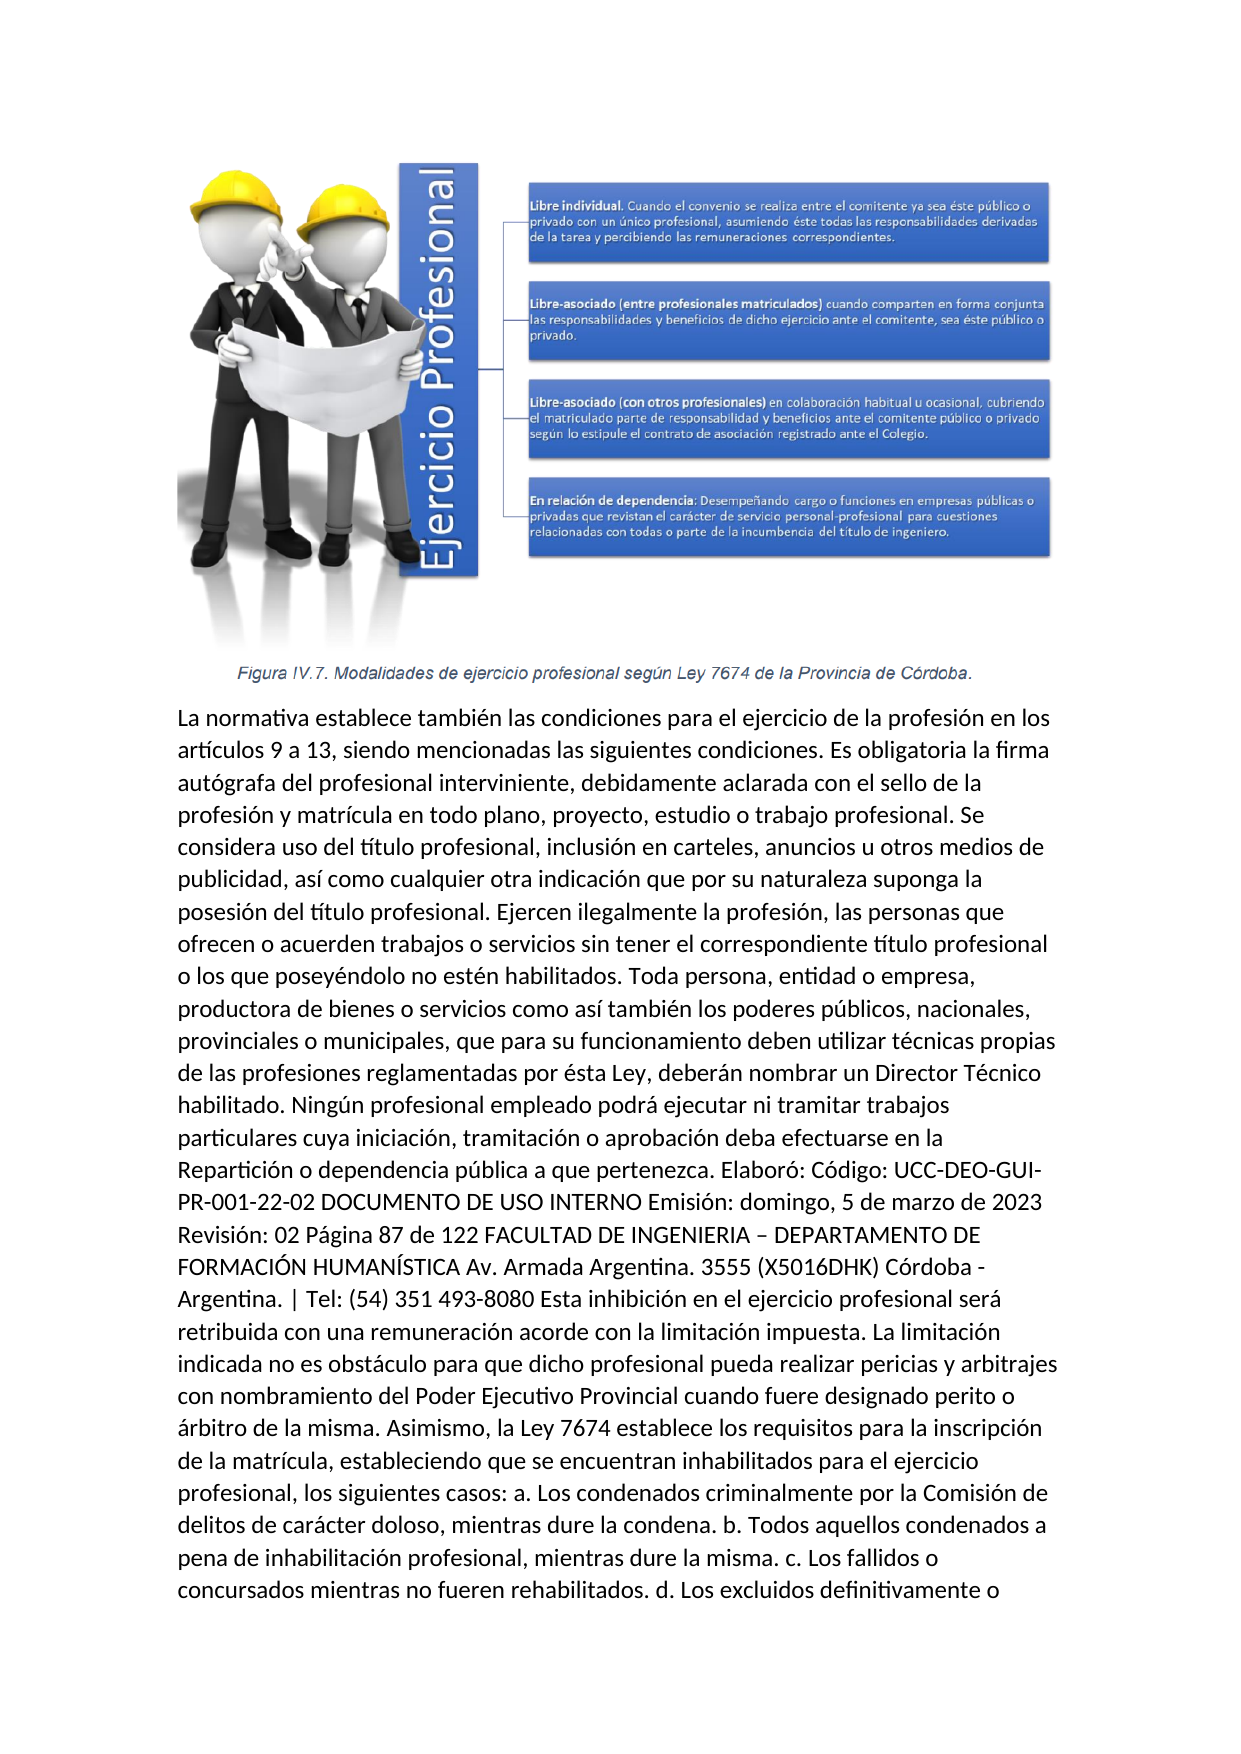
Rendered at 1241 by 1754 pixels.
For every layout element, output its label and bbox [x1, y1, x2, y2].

text [177, 702, 1063, 1604]
picture [177, 147, 1063, 684]
